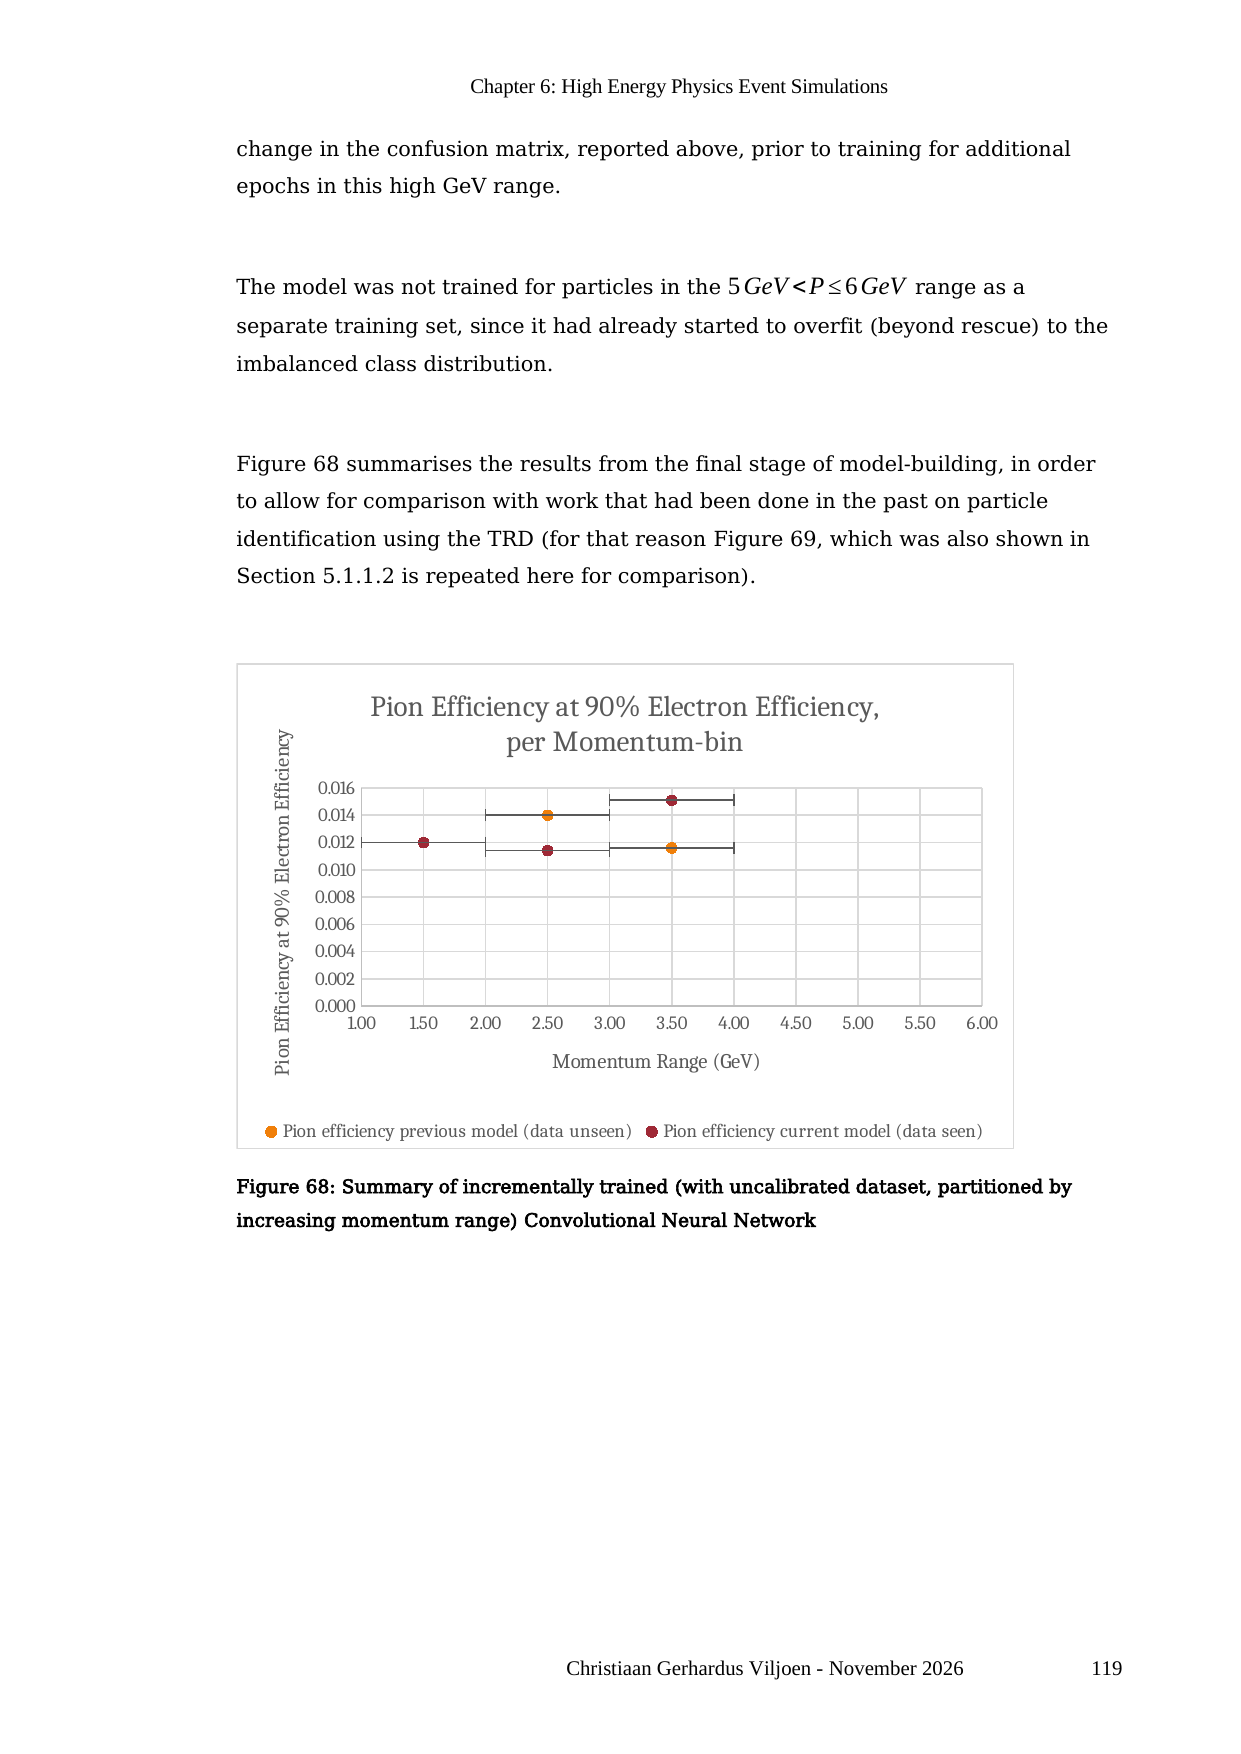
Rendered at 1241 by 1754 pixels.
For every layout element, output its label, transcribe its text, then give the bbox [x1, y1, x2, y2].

text The model was not trained for particles in the range as a separate training set, since it had already started to overfit (beyond rescue) to the imbalanced class distribution. [236, 273, 1122, 376]
